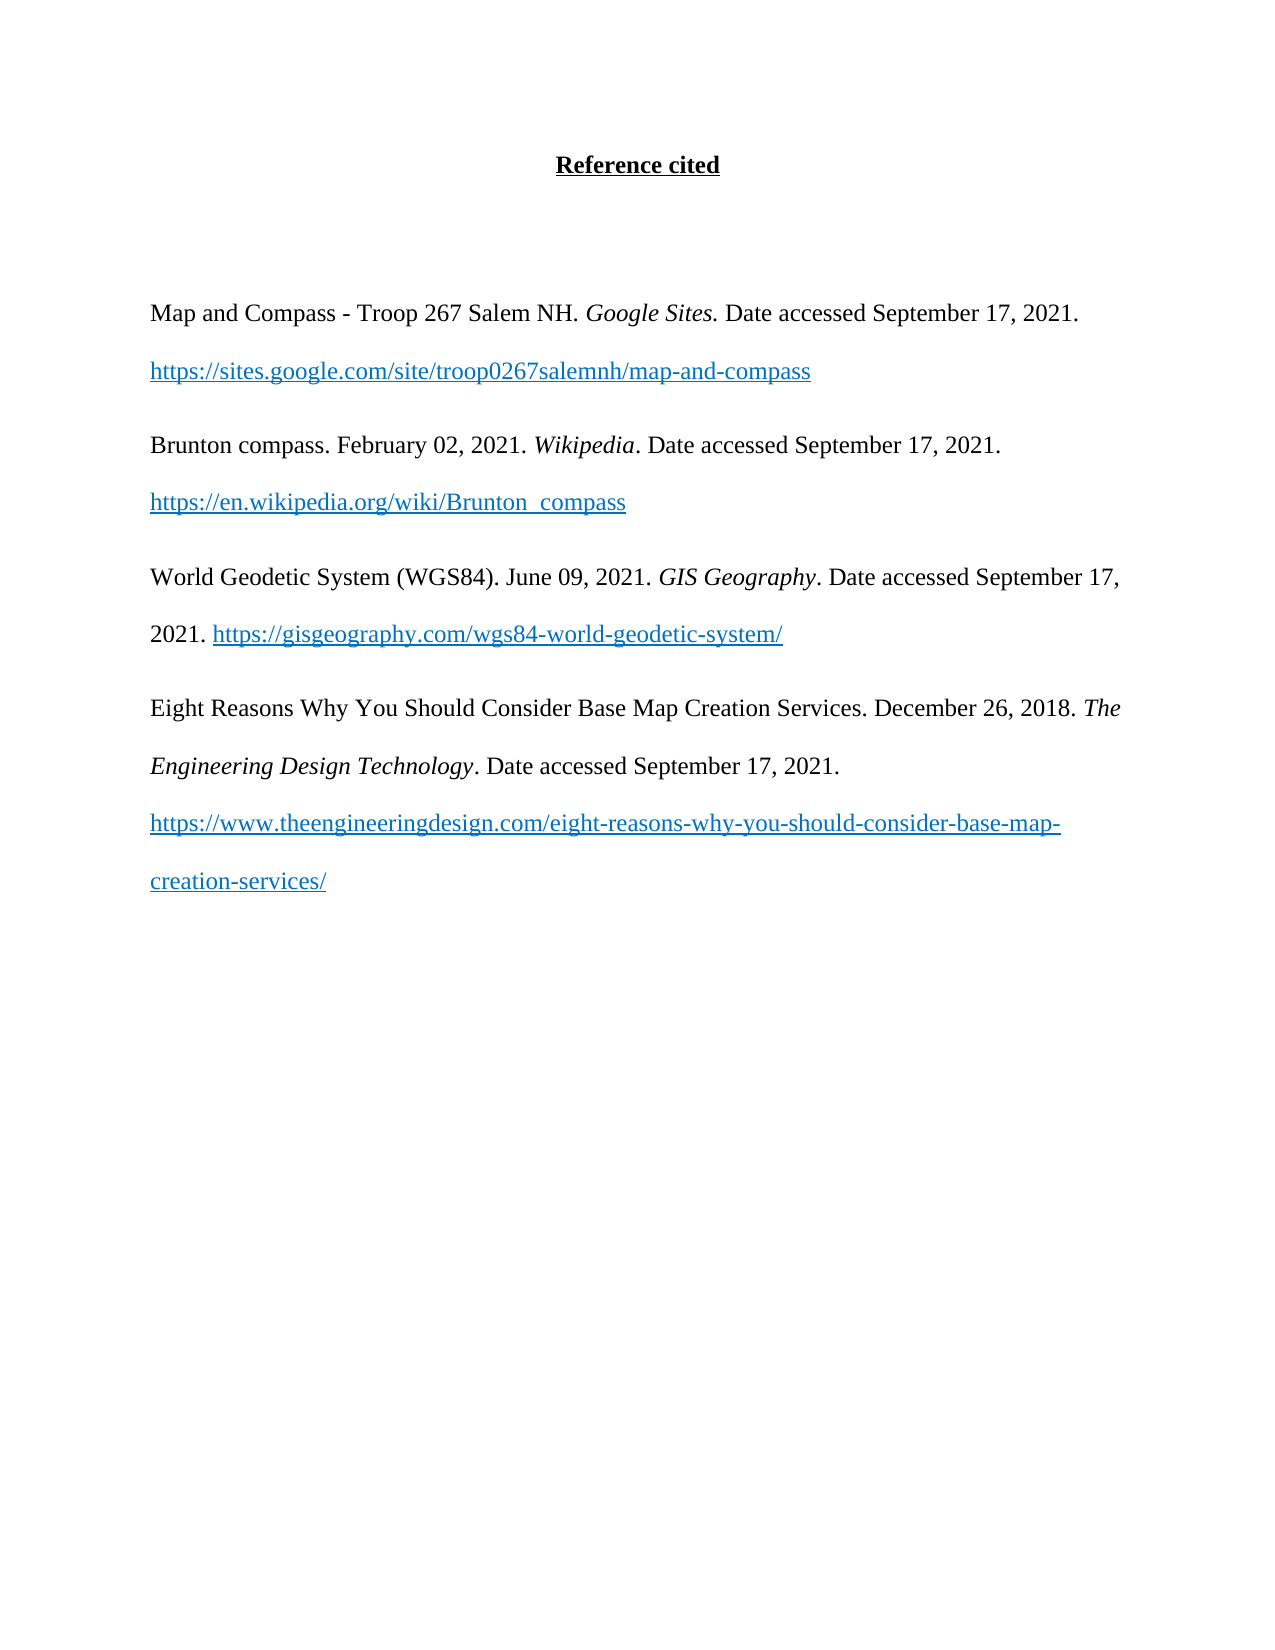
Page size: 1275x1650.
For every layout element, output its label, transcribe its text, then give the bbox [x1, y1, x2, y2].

text Brunton compass. February 02, 2021. Wikipedia. Date accessed September 17, 2021. https://en.wikipedia.org/wiki/Brunton_compass [150, 430, 1125, 516]
text Eight Reasons Why You Should Consider Base Map Creation Services. December 26, 2018. The Engineering Design Technology. Date accessed September 17, 2021. https://www.theengineeringdesign.com/eight-reasons-why-you-should-consider-base-map-creation-services/ [150, 693, 1125, 894]
text Map and Compass - Troop 267 Salem NH. Google Sites. Date accessed September 17, 2021. https://sites.google.com/site/troop0267salemnh/map-and-compass [150, 298, 1125, 384]
text Reference cited [150, 150, 1125, 179]
text World Geodetic System (WGS84). June 09, 2021. GIS Geography. Date accessed September 17, 2021. https://gisgeography.com/wgs84-world-geodetic-system/ [150, 562, 1125, 648]
